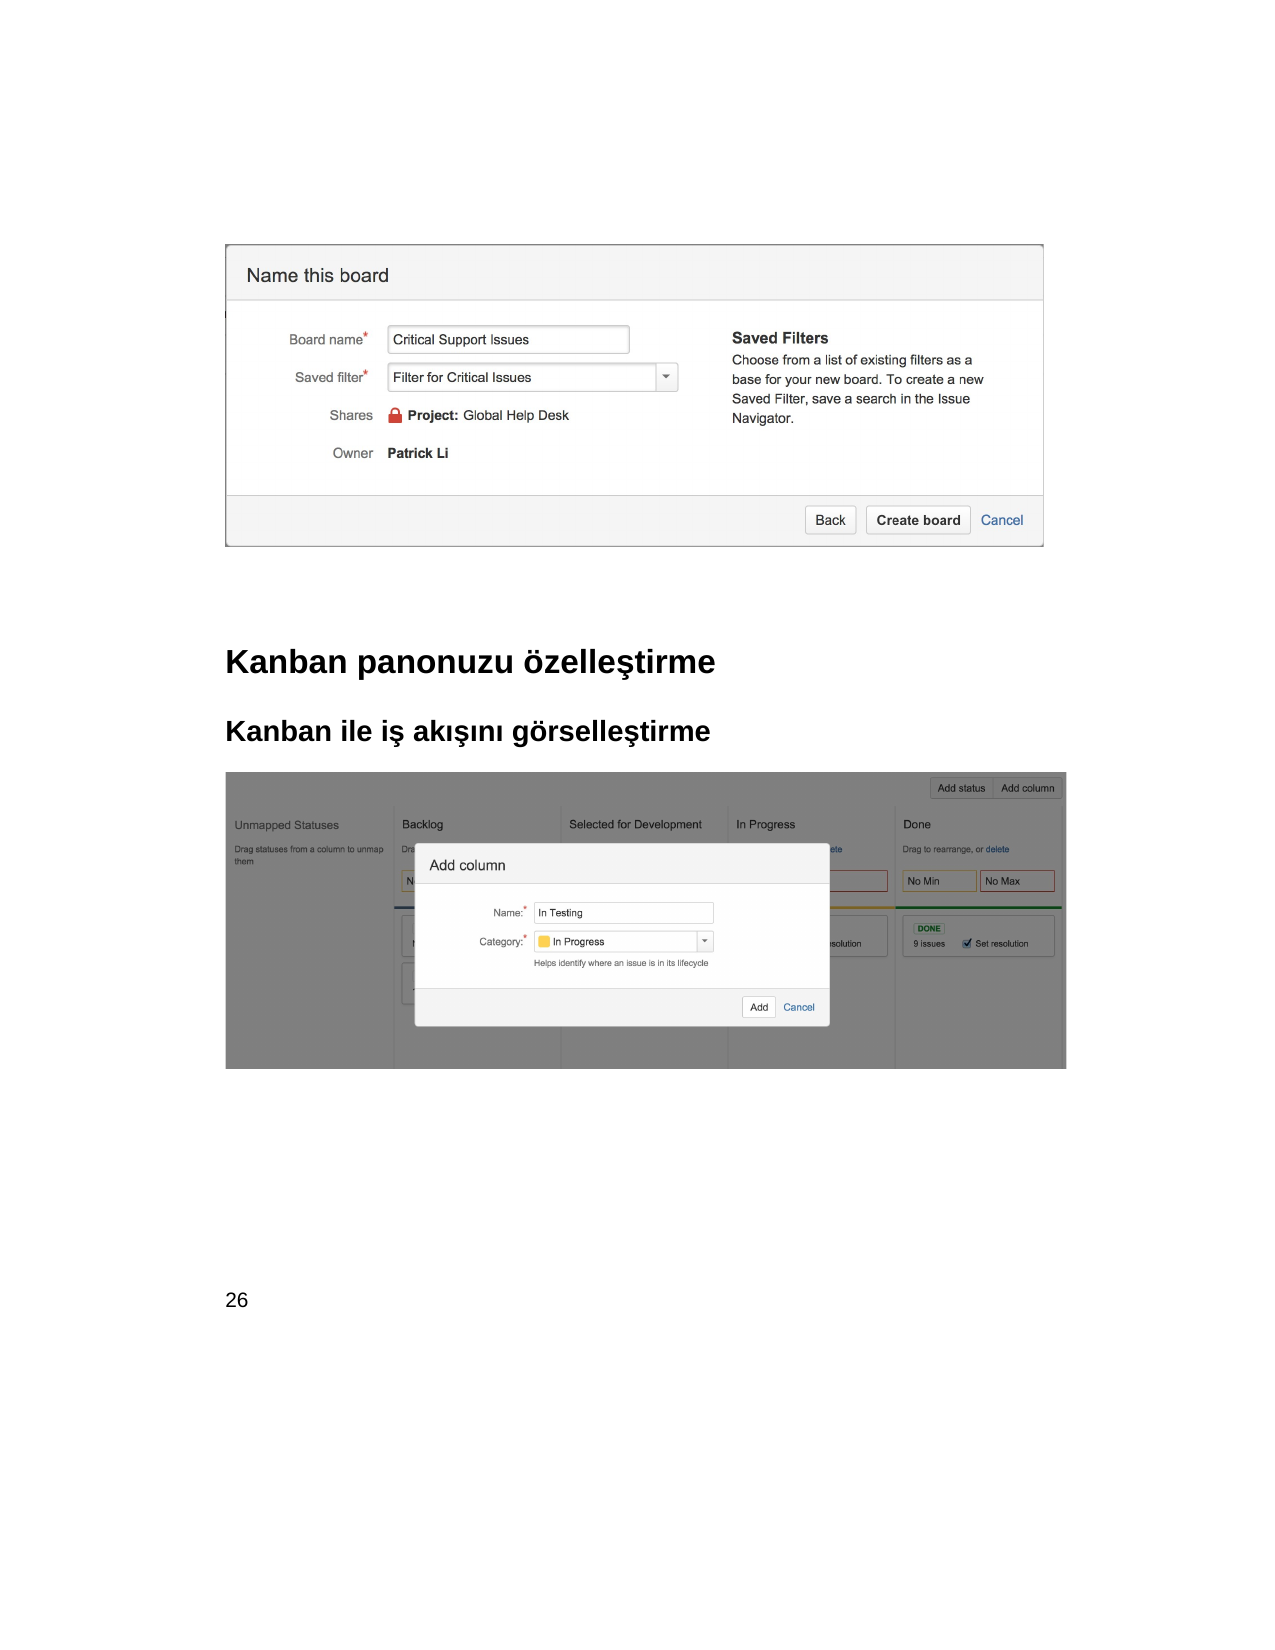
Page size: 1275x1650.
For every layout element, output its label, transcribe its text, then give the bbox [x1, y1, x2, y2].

picture [225, 772, 1067, 1069]
subtitle Kanban panonuzu özelleştirme [225, 642, 1219, 681]
picture [225, 244, 1044, 547]
text 26 [225, 1288, 1219, 1312]
text Kanban ile iş akışını görselleştirme [225, 714, 1219, 748]
